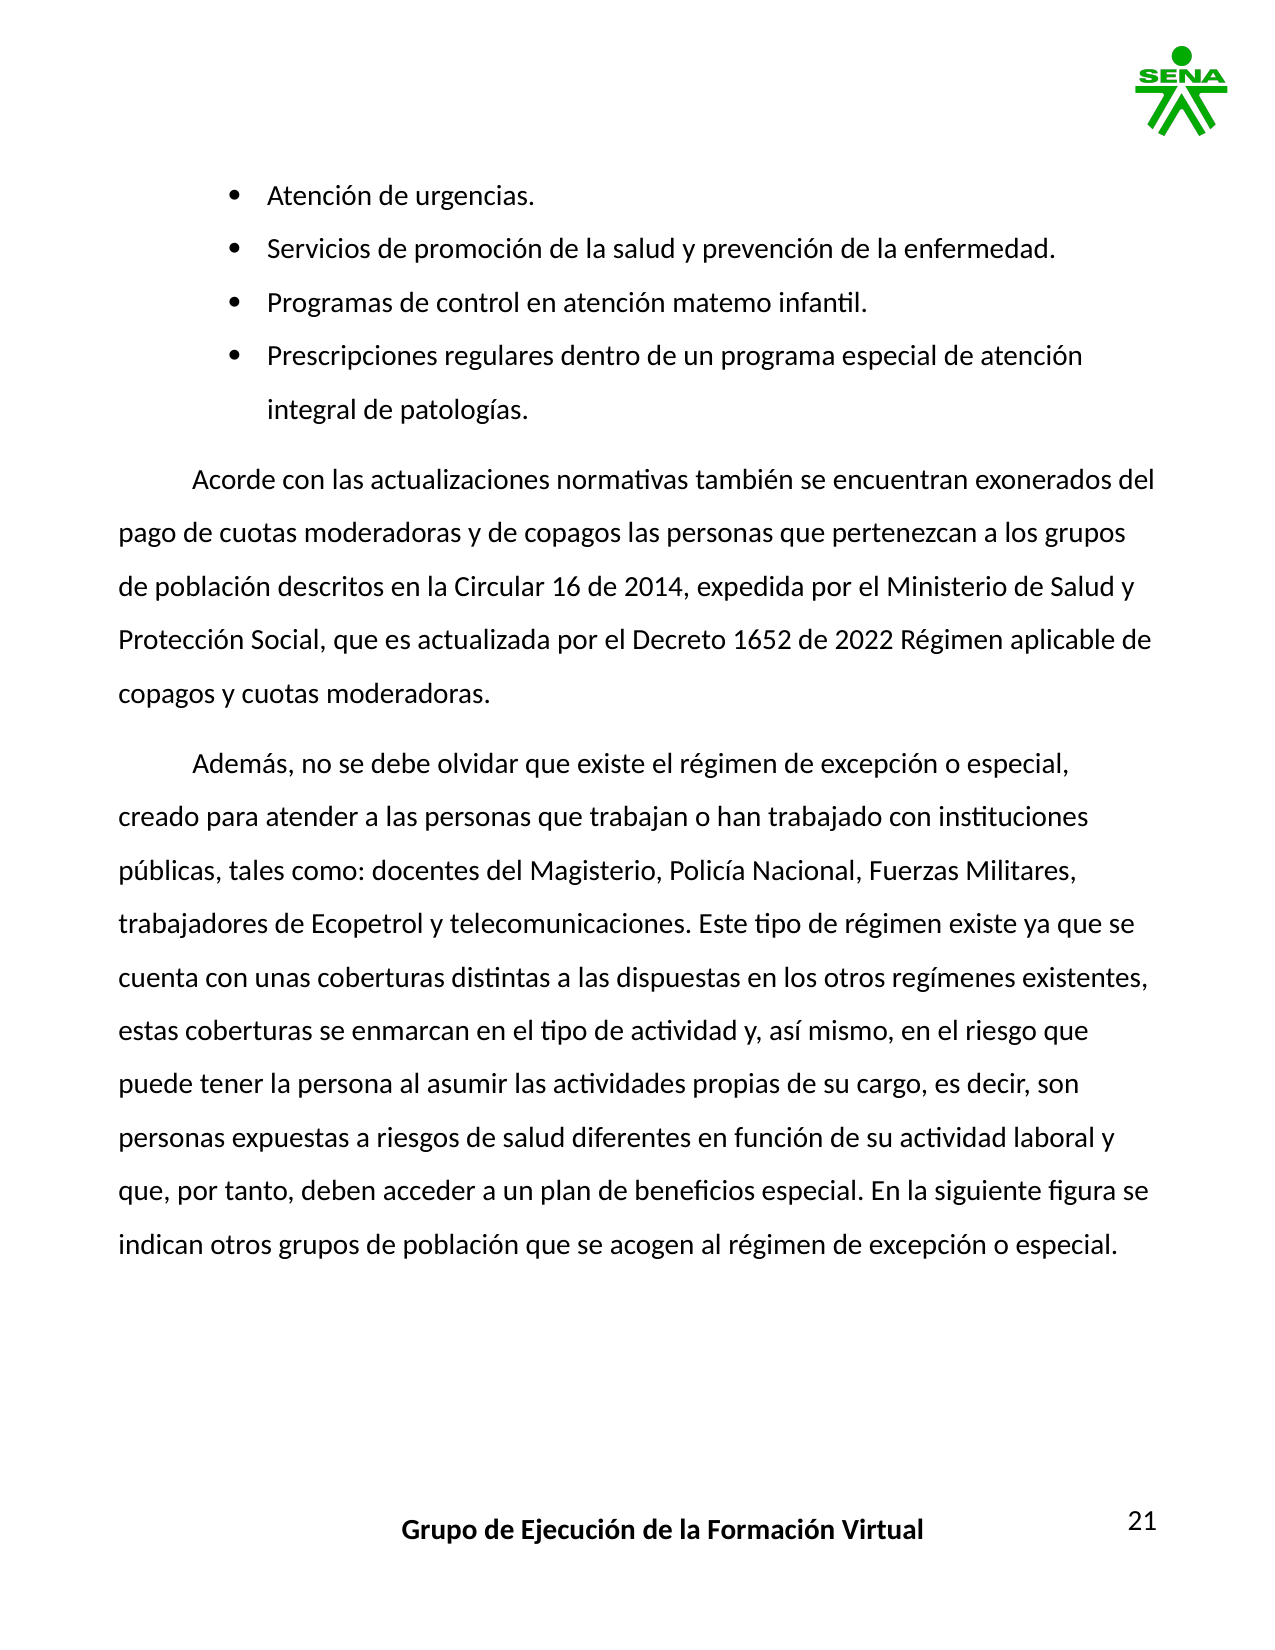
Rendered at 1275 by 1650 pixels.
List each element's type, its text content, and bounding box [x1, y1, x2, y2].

picture [1135, 46, 1228, 136]
text Además, no se debe olvidar que existe el régimen de excepción o especial, creado para atender a las personas que trabajan o han trabajado con instituciones públicas, tales como: docentes del Magisterio, Policía Nacional, Fuerzas Militares, trabajadores de Ecopetrol y telecomunicaciones. Este tipo de régimen existe ya que se cuenta con unas coberturas distintas a las dispuestas en los otros regímenes existentes, estas coberturas se enmarcan en el tipo de actividad y, así mismo, en el riesgo que puede tener la persona al asumir las actividades propias de su cargo, es decir, son personas expuestas a riesgos de salud diferentes en función de su actividad laboral y que, por tanto, deben acceder a un plan de beneficios especial. En la siguiente figura se indican otros grupos de población que se acogen al régimen de excepción o especial. [118, 745, 1157, 1261]
list Programas de control en atención matemo infantil. [229, 284, 1157, 320]
list Atención de urgencias. [229, 177, 1157, 213]
text Acorde con las actualizaciones normativas también se encuentran exonerados del pago de cuotas moderadoras y de copagos las personas que pertenezcan a los grupos de población descritos en la Circular 16 de 2014, expedida por el Ministerio de Salud y Protección Social, que es actualizada por el Decreto 1652 de 2022 Régimen aplicable de copagos y cuotas moderadoras. [118, 461, 1157, 710]
list Servicios de promoción de la salud y prevención de la enfermedad. [229, 231, 1157, 266]
list Prescripciones regulares dentro de un programa especial de atención integral de patologías. [229, 337, 1157, 427]
